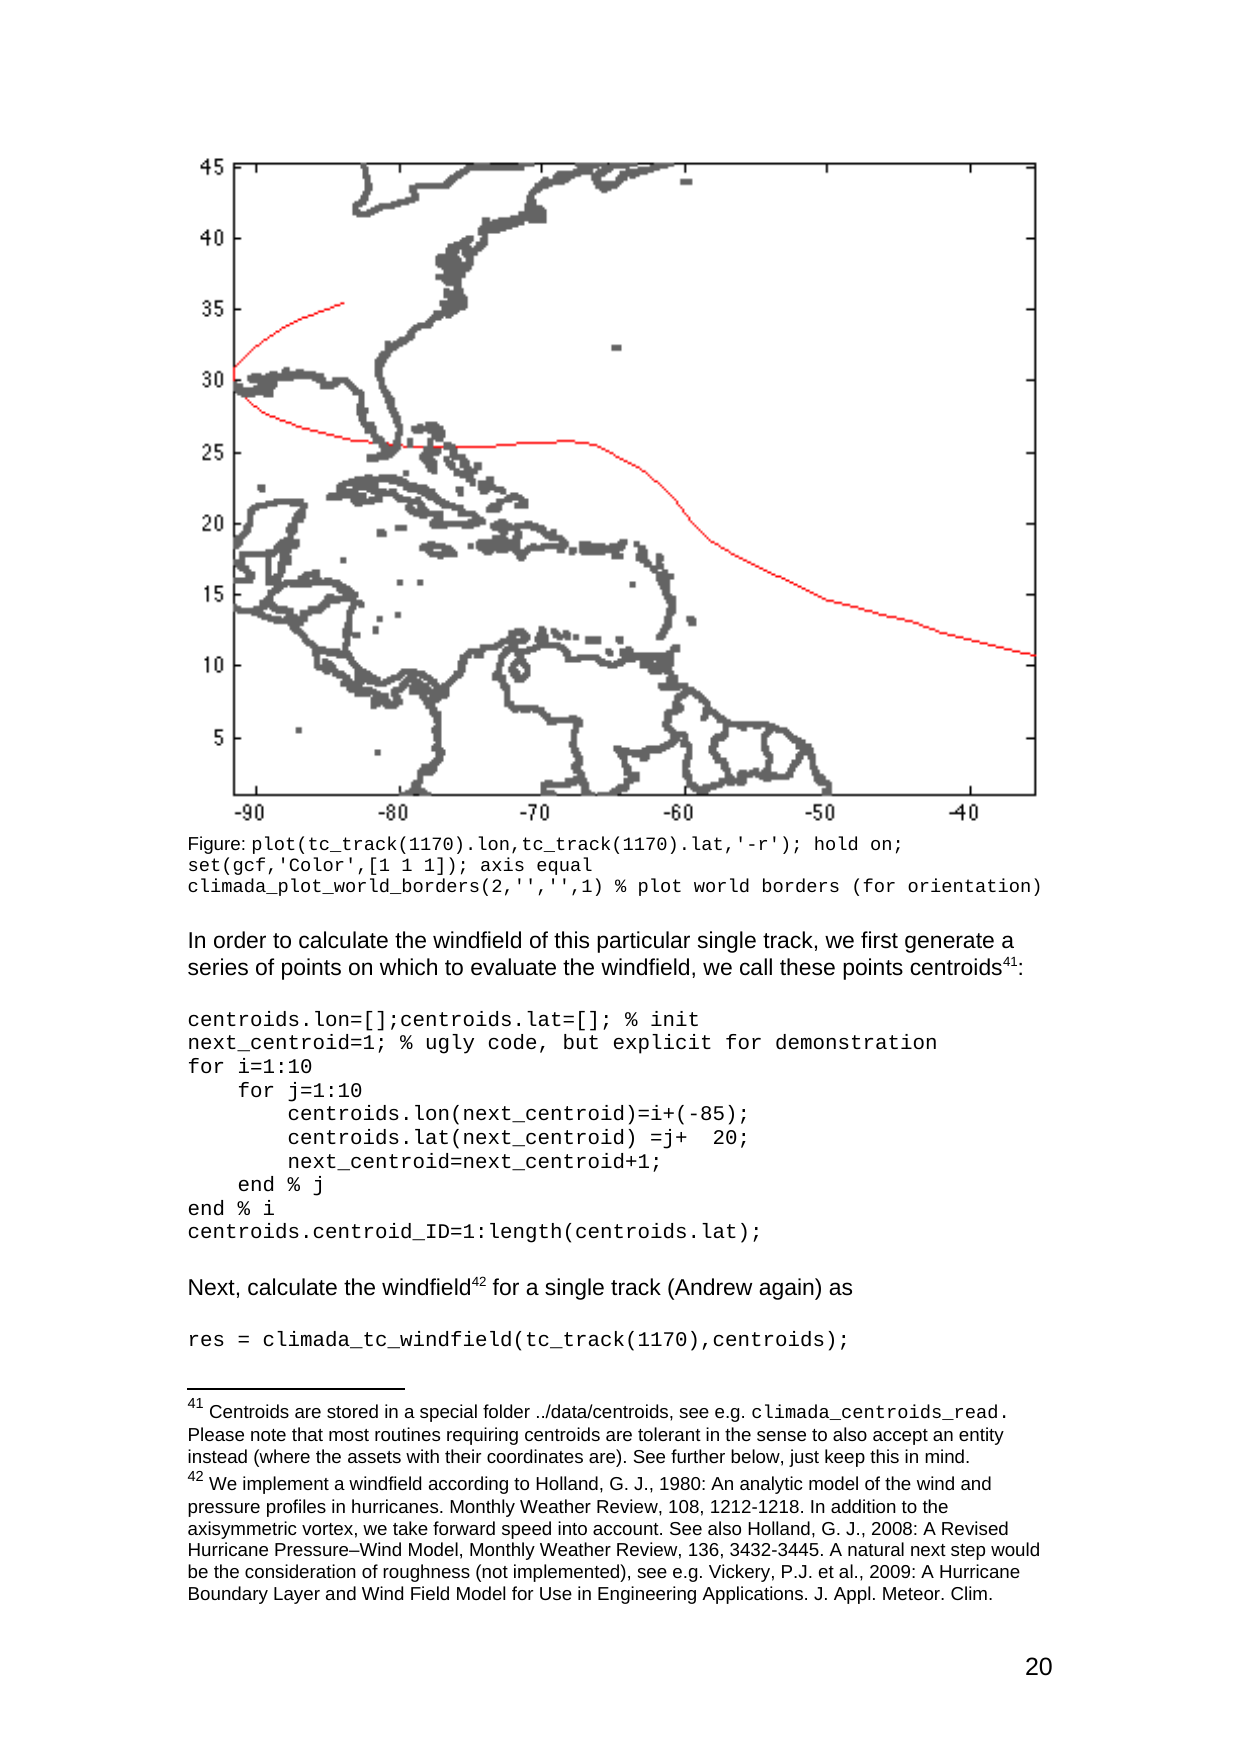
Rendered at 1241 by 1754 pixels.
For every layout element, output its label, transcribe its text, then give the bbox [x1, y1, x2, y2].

text end % i [187, 1198, 1053, 1222]
text end % j [187, 1174, 1053, 1198]
text Next, calculate the windfield for a single track (Andrew again) as [187, 1274, 1053, 1300]
picture [187, 150, 1053, 833]
text centroids.centroid_ID=1:length(centroids.lat); [187, 1222, 1053, 1245]
text next_centroid=next_centroid+1; [187, 1151, 1053, 1174]
text centroids.lon=[];centroids.lat=[]; % init [187, 1009, 1053, 1032]
text next_centroid=1; % ugly code, but explicit for demonstration [187, 1032, 1053, 1056]
text Figure: plot(tc_track(1170).lon,tc_track(1170).lat,'-r'); hold on; set(gcf,'Color',[1 1 1]); axis equal [187, 833, 1053, 877]
text res = climada_tc_windfield(tc_track(1170),centroids); [187, 1329, 1053, 1353]
text for i=1:10 [187, 1056, 1053, 1080]
text for j=1:10 [187, 1080, 1053, 1103]
text In order to calculate the windfield of this particular single track, we first generate a series of points on which to evaluate the windfield, we call these points centroids: [187, 927, 1053, 980]
text climada_plot_world_borders(2,'','',1) % plot world borders (for orientation) [187, 877, 1053, 898]
text centroids.lat(next_centroid) =j+ 20; [187, 1127, 1053, 1151]
text centroids.lon(next_centroid)=i+(-85); [187, 1103, 1053, 1127]
